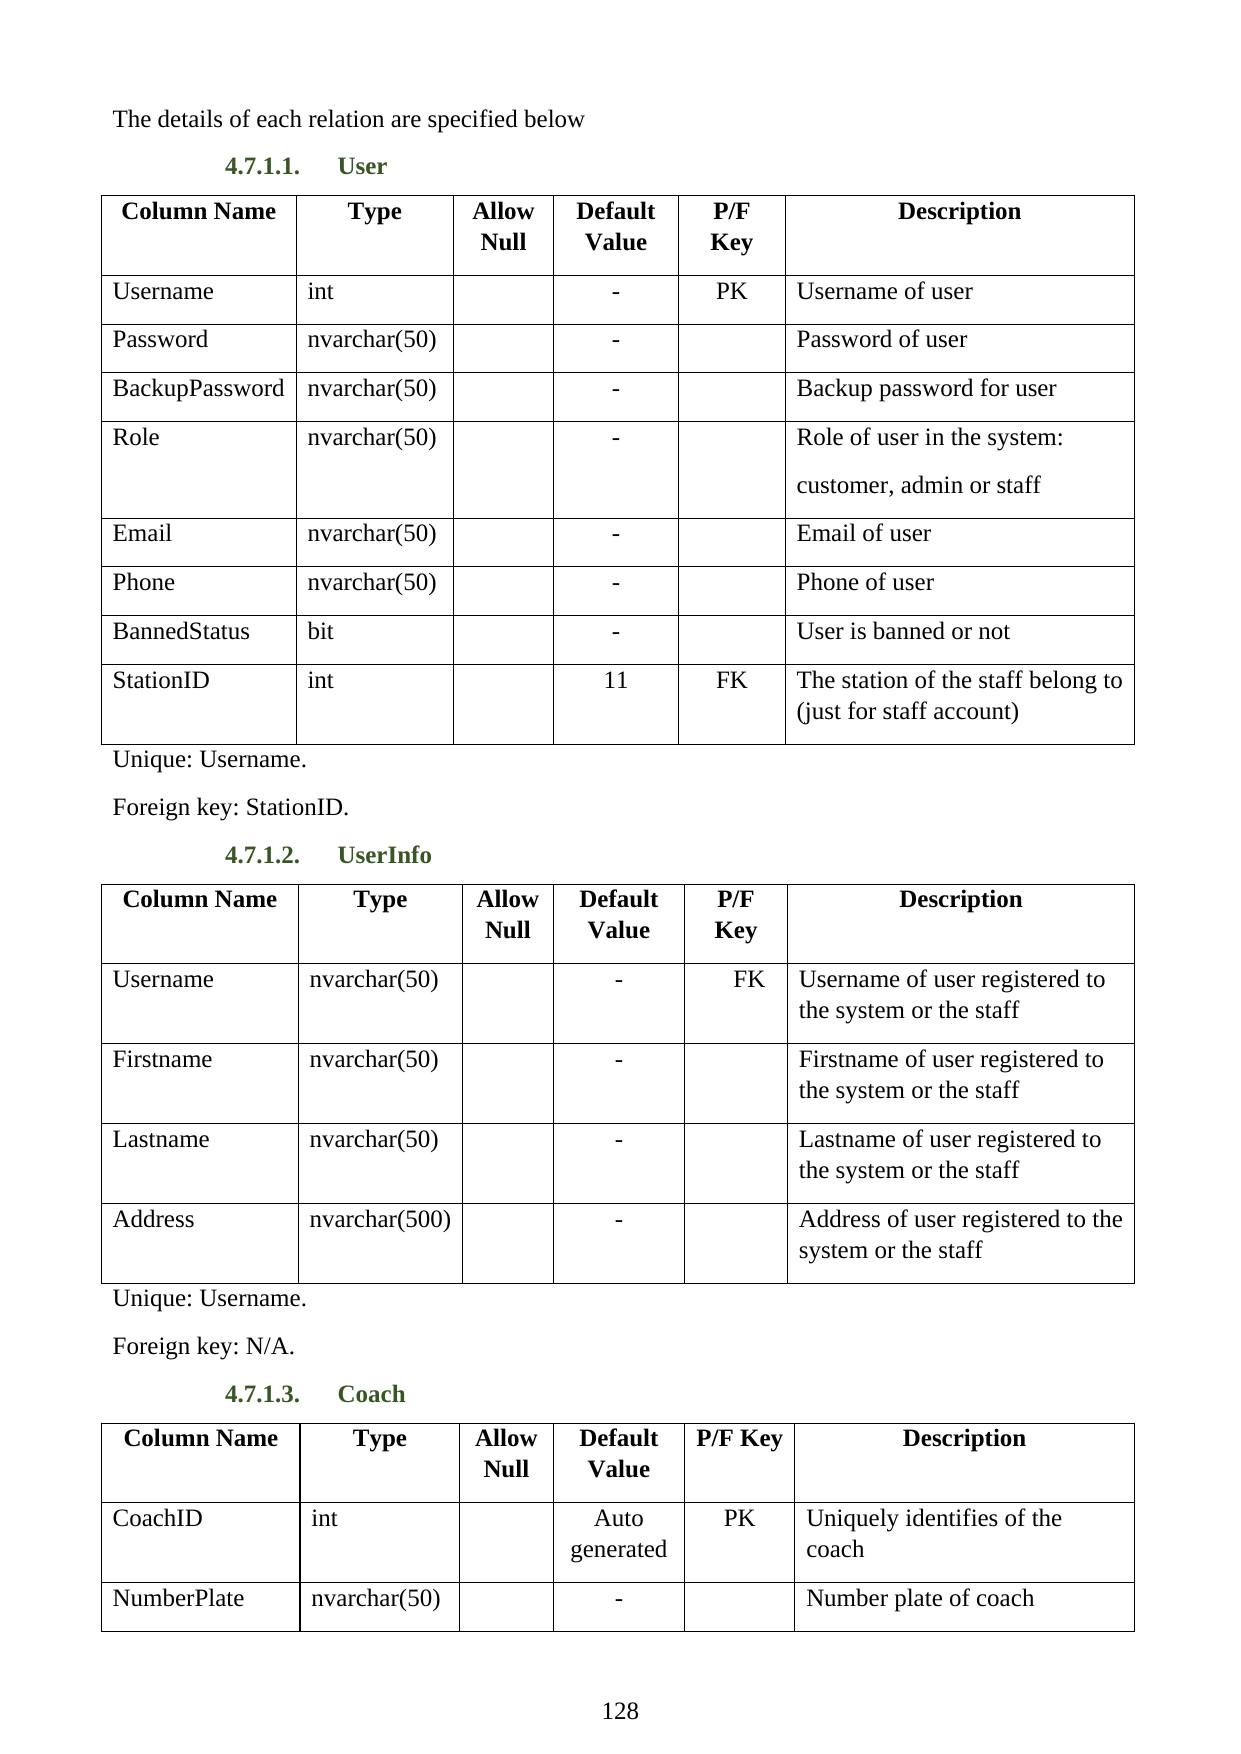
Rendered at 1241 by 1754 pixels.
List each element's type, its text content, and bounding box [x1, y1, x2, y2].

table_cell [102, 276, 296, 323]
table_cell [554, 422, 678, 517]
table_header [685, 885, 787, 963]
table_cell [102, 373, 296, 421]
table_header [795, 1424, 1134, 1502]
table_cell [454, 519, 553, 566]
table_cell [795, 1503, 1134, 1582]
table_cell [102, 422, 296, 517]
subtitle Coach [225, 1379, 1128, 1408]
text Unique: Username. [112, 745, 1128, 773]
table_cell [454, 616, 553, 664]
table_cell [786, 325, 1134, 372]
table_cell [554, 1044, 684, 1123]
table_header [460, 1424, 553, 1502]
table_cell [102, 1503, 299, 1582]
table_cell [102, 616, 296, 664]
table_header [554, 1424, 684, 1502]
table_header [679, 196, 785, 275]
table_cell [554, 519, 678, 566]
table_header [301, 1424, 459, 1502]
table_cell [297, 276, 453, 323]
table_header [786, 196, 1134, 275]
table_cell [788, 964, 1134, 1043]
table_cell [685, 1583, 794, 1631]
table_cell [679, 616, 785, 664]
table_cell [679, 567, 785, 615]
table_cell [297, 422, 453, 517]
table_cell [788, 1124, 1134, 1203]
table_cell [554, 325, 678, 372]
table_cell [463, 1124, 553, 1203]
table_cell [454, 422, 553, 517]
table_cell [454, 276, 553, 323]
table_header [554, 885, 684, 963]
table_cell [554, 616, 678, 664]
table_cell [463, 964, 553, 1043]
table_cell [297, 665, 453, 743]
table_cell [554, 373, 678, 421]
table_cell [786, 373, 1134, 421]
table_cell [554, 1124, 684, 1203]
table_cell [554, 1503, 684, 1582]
text The details of each relation are specified below [112, 104, 1128, 132]
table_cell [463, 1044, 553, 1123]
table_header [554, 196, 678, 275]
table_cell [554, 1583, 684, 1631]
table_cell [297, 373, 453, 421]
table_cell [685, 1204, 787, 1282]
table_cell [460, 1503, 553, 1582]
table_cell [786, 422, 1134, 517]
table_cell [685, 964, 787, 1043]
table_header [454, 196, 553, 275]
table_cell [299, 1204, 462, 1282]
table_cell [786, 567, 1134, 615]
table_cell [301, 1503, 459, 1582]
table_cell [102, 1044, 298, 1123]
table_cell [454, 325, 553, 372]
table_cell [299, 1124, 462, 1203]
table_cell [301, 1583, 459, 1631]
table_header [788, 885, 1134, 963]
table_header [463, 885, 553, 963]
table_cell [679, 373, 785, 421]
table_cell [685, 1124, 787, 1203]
text Foreign key: StationID. [112, 792, 1128, 821]
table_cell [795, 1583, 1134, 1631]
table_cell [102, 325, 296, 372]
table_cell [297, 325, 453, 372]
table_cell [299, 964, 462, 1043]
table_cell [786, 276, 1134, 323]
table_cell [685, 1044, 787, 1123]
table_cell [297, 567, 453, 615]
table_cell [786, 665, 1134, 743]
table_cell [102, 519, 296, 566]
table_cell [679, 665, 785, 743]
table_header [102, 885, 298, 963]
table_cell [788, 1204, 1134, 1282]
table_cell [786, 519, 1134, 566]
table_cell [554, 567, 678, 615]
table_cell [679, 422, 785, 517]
subtitle User [225, 151, 1128, 180]
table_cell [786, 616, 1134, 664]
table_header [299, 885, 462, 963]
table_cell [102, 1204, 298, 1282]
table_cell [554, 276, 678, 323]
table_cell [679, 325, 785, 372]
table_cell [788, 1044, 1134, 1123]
subtitle UserInfo [225, 840, 1128, 869]
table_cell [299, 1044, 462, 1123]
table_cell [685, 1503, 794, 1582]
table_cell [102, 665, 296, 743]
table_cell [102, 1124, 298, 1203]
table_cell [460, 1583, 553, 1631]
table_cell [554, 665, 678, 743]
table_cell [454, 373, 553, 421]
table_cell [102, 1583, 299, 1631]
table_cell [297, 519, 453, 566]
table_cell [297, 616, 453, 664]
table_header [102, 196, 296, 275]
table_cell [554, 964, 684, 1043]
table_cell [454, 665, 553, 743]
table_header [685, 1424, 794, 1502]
text Unique: Username. [112, 1284, 1128, 1312]
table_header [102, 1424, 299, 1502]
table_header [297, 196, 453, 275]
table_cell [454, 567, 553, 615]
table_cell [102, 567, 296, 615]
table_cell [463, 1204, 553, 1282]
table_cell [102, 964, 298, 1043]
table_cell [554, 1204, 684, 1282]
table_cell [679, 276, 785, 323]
text Foreign key: N/A. [112, 1331, 1128, 1360]
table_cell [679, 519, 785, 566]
